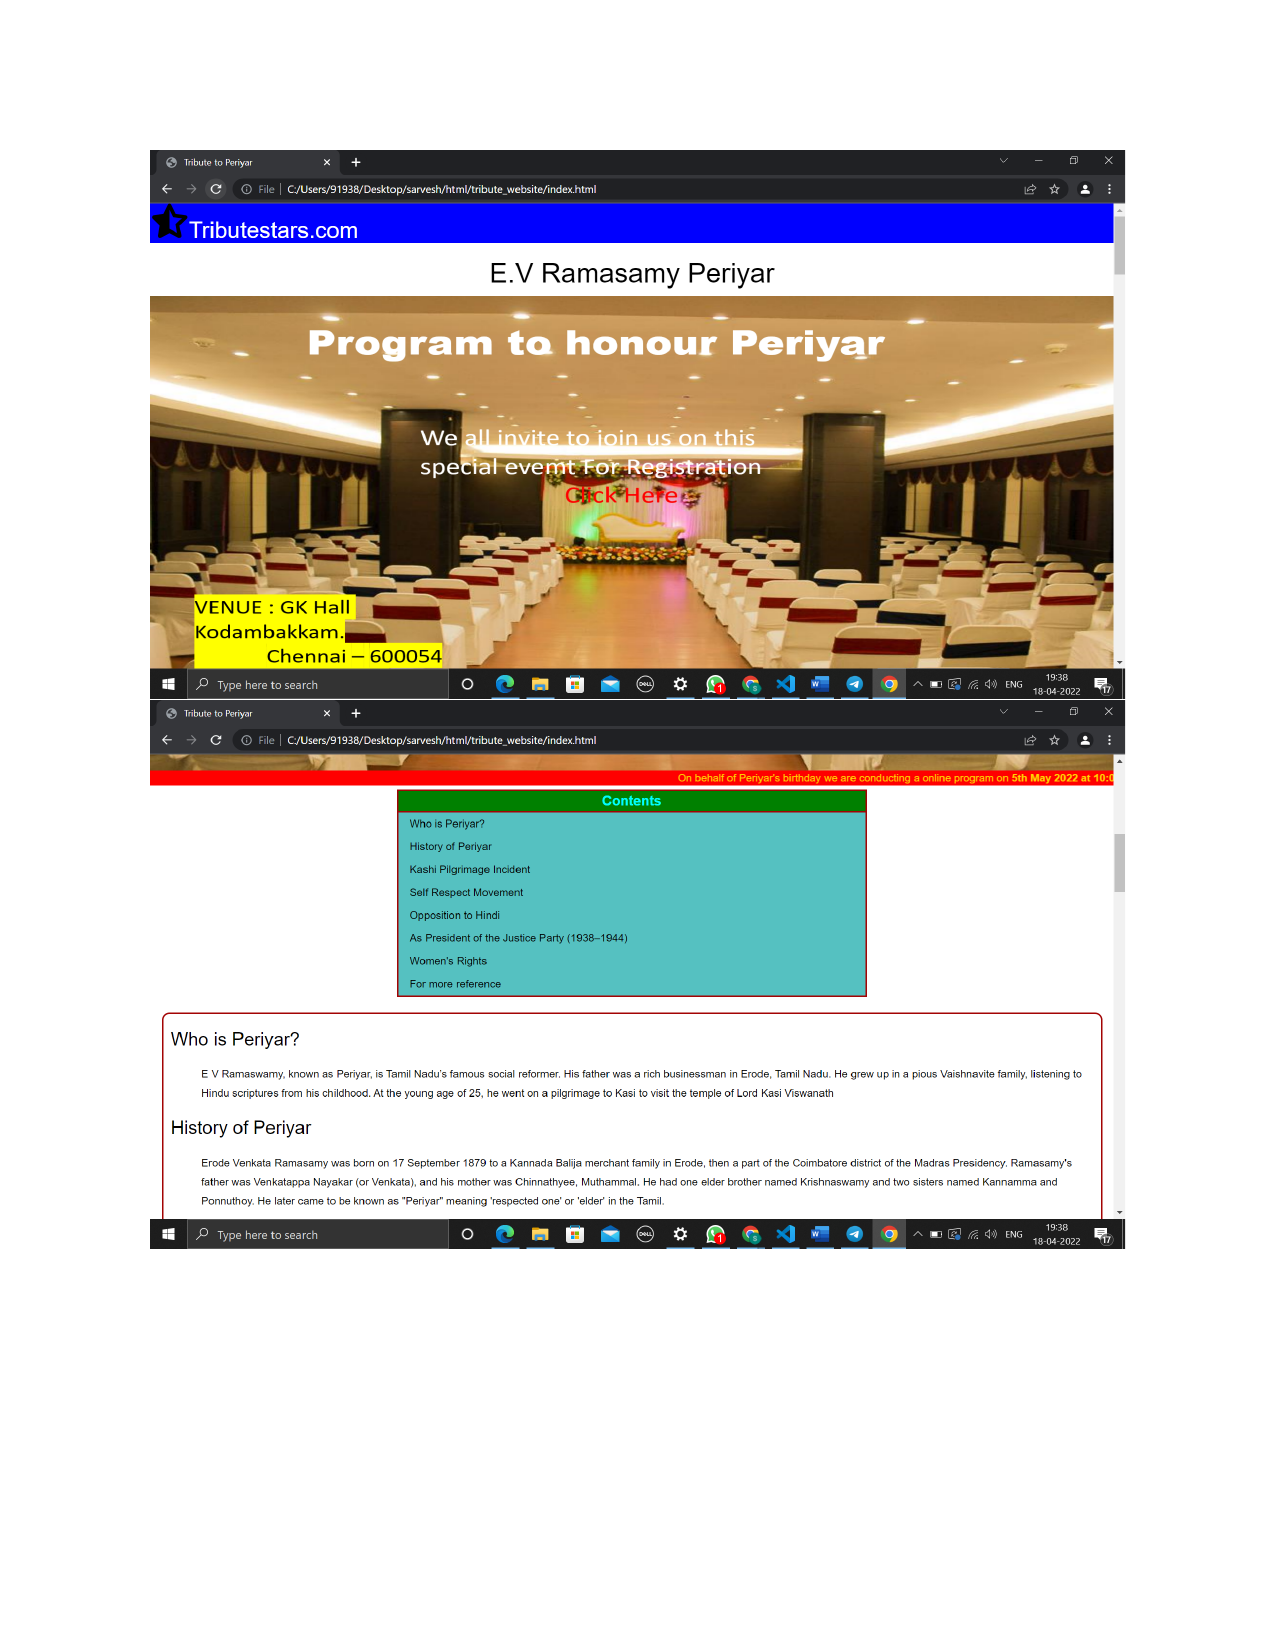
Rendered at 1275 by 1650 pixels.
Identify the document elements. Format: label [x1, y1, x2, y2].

picture [150, 150, 1125, 699]
picture [150, 700, 1125, 1249]
